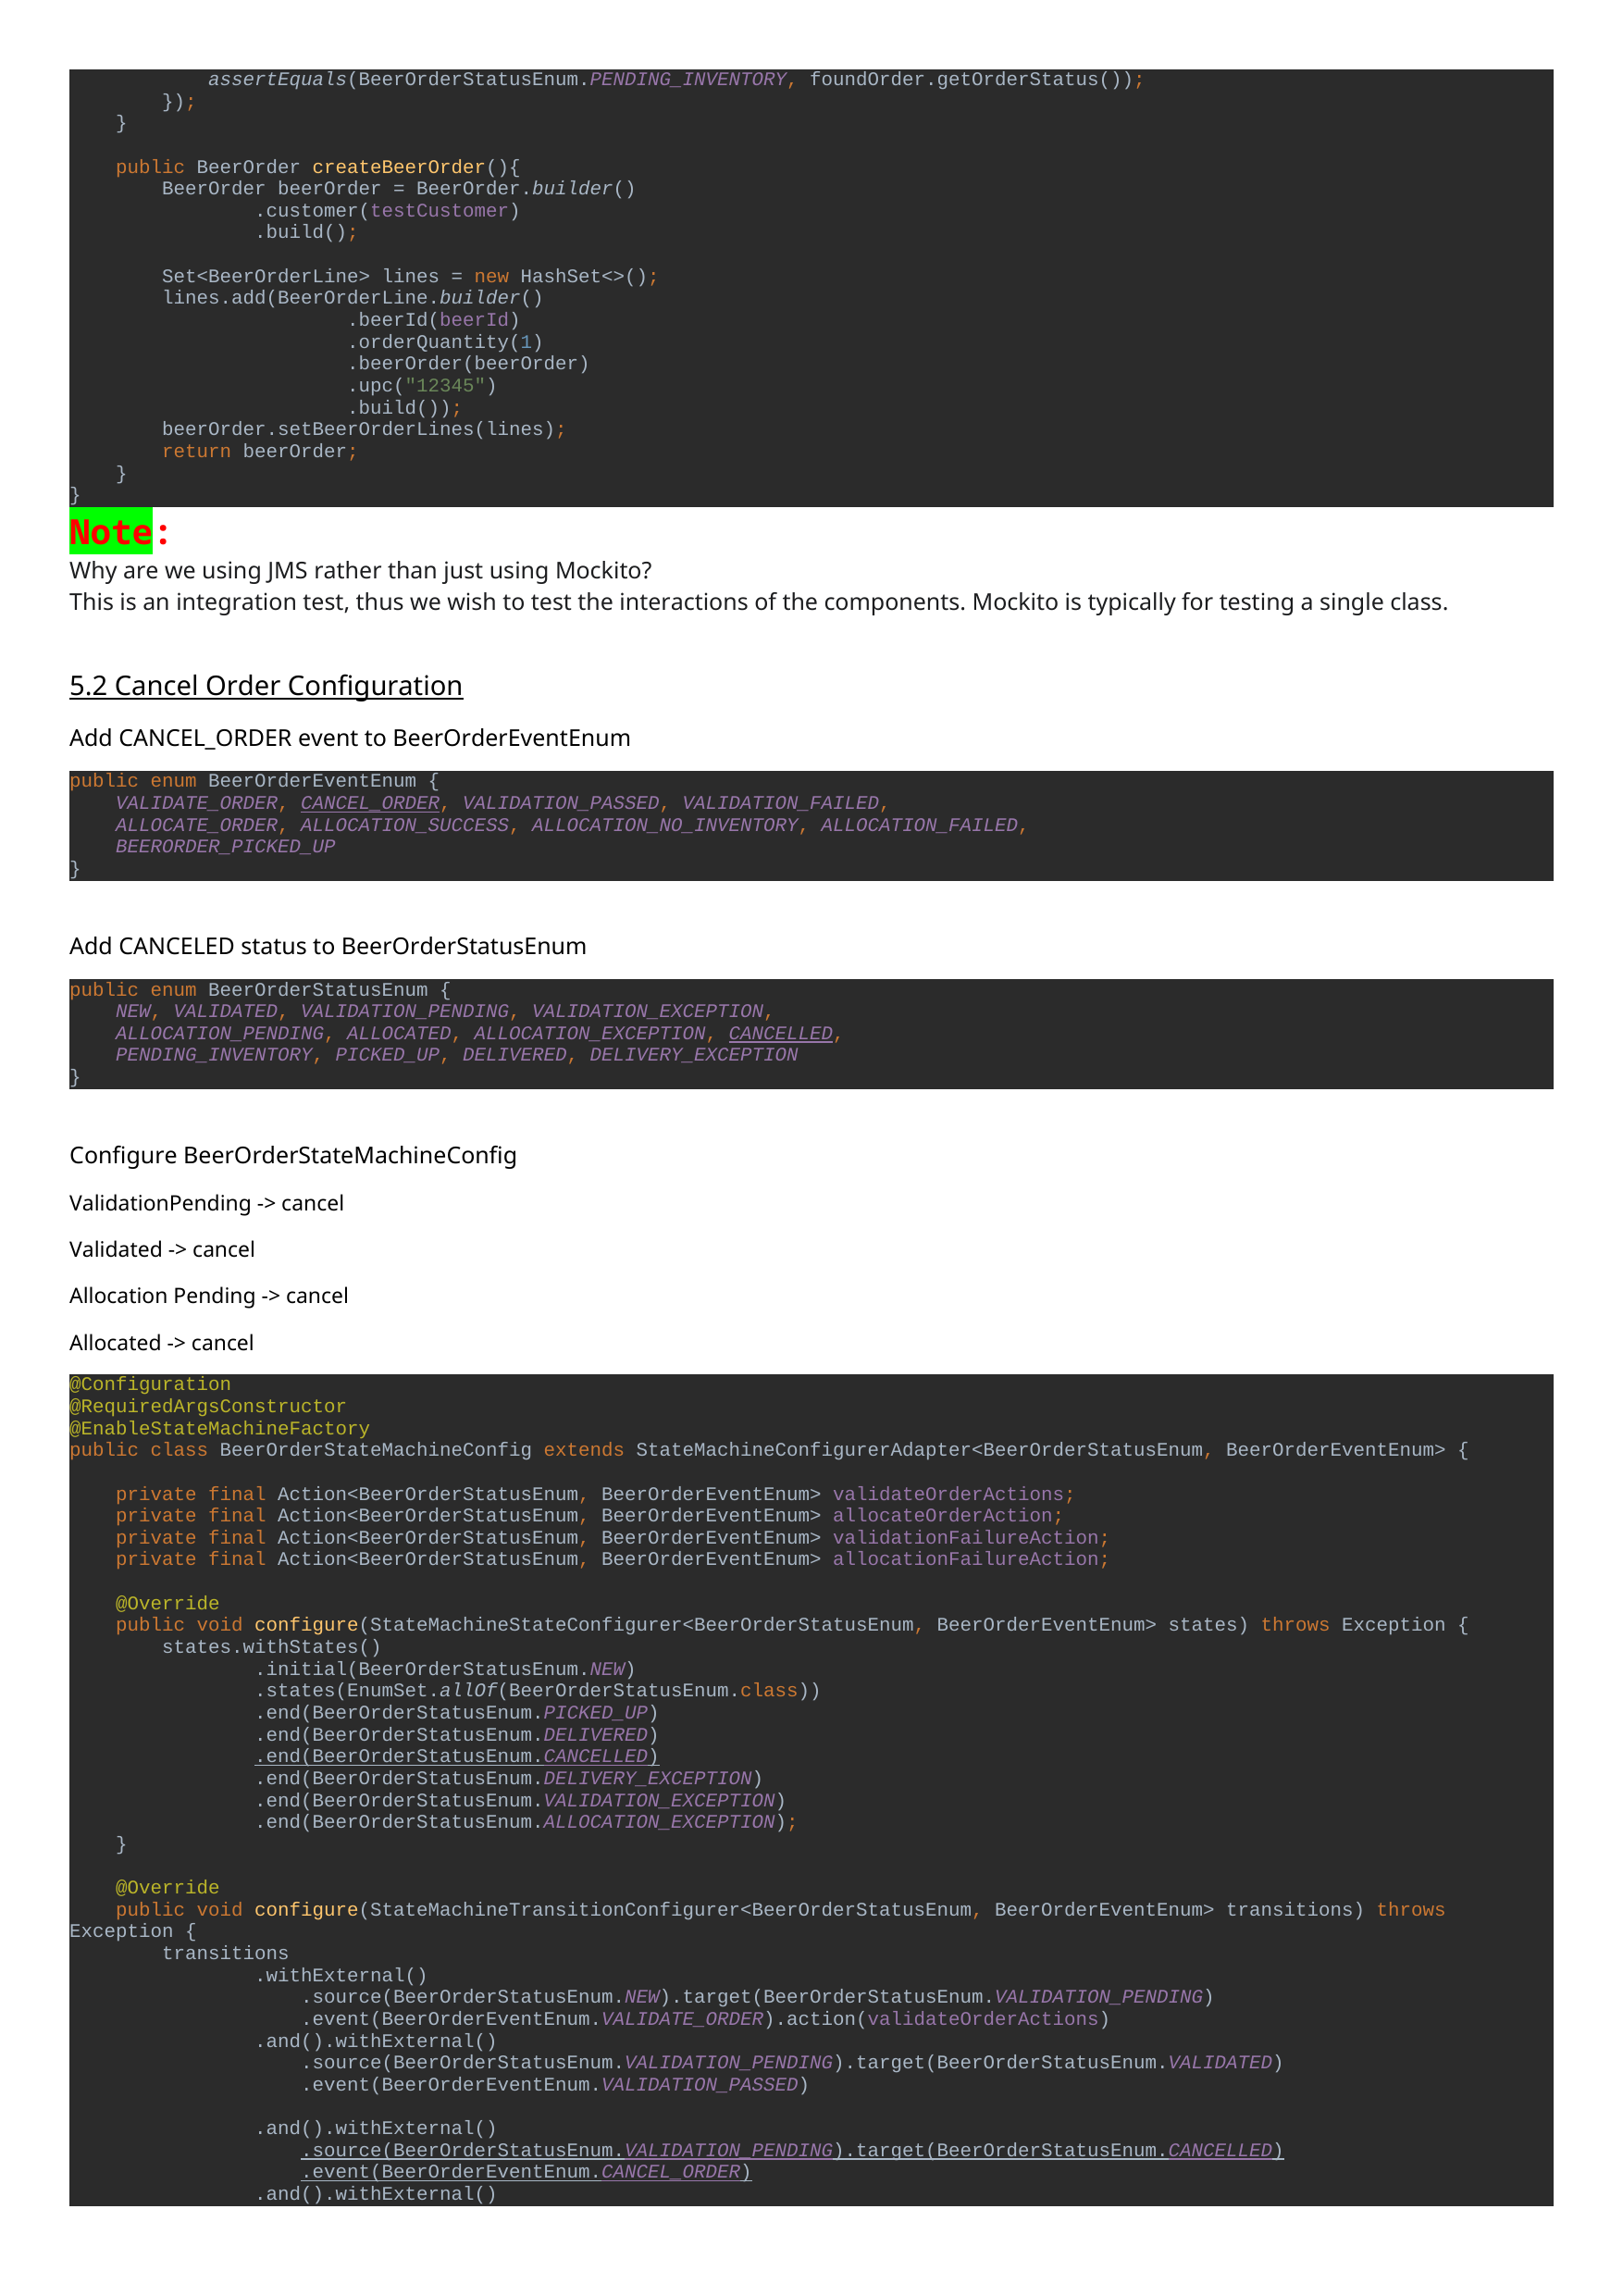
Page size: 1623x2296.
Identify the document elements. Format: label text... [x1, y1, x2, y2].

text 5.2 Cancel Order Configuration [69, 667, 1554, 703]
text Add CANCEL_ORDER event to BeerOrderEventEnum [69, 722, 1554, 753]
text Note: [153, 507, 1554, 554]
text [69, 69, 1554, 507]
text Why are we using JMS rather than just using Mockito? [69, 554, 1554, 586]
text Allocation Pending -> cancel [69, 1281, 1554, 1310]
text This is an integration test, thus we wish to test the interactions of the components. Mockito is typically for testing a single class. [69, 586, 1554, 617]
text public enum BeerOrderEventEnum { VALIDATE_ORDER, CANCEL_ORDER, VALIDATION_PASSED, VALIDATION_FAILED, ALLOCATE_ORDER, ALLOCATION_SUCCESS, ALLOCATION_NO_INVENTORY, ALLOCATION_FAILED, BEERORDER_PICKED_UP } [69, 771, 1554, 881]
text Add CANCELED status to BeerOrderStatusEnum [69, 930, 1554, 962]
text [69, 2097, 1554, 2206]
text ValidationPending -> cancel [69, 1188, 1554, 1217]
text @Configuration @RequiredArgsConstructor @EnableStateMachineFactory public class BeerOrderStateMachineConfig extends StateMachineConfigurerAdapter<BeerOrderStatusEnum, BeerOrderEventEnum> { private final Action<BeerOrderStatusEnum, BeerOrderEventEnum> validateOrderActions; private final Action<BeerOrderStatusEnum, BeerOrderEventEnum> allocateOrderAction; private final Action<BeerOrderStatusEnum, BeerOrderEventEnum> validationFailureAction; private final Action<BeerOrderStatusEnum, BeerOrderEventEnum> allocationFailureAction; @Override public void configure(StateMachineStateConfigurer<BeerOrderStatusEnum, BeerOrderEventEnum> states) throws Exception { states.withStates() .initial(BeerOrderStatusEnum.NEW) .states(EnumSet.allOf(BeerOrderStatusEnum.class)) .end(BeerOrderStatusEnum.PICKED_UP) .end(BeerOrderStatusEnum.DELIVERED) .end(BeerOrderStatusEnum.CANCELLED) .end(BeerOrderStatusEnum.DELIVERY_EXCEPTION) .end(BeerOrderStatusEnum.VALIDATION_EXCEPTION) .end(BeerOrderStatusEnum.ALLOCATION_EXCEPTION); } @Override public void configure(StateMachineTransitionConfigurer<BeerOrderStatusEnum, BeerOrderEventEnum> transitions) throws Exception { transitions .withExternal() .source(BeerOrderStatusEnum.NEW).target(BeerOrderStatusEnum.VALIDATION_PENDING) .event(BeerOrderEventEnum.VALIDATE_ORDER).action(validateOrderActions) .and().withExternal() .source(BeerOrderStatusEnum.VALIDATION_PENDING).target(BeerOrderStatusEnum.VALIDATED) .event(BeerOrderEventEnum.VALIDATION_PASSED) [69, 1374, 1554, 2097]
text Validated -> cancel [69, 1235, 1554, 1263]
text Allocated -> cancel [69, 1328, 1554, 1357]
text public enum BeerOrderStatusEnum { NEW, VALIDATED, VALIDATION_PENDING, VALIDATION_EXCEPTION, ALLOCATION_PENDING, ALLOCATED, ALLOCATION_EXCEPTION, CANCELLED, PENDING_INVENTORY, PICKED_UP, DELIVERED, DELIVERY_EXCEPTION } [69, 979, 1554, 1089]
text Configure BeerOrderStateMachineConfig [69, 1138, 1554, 1170]
